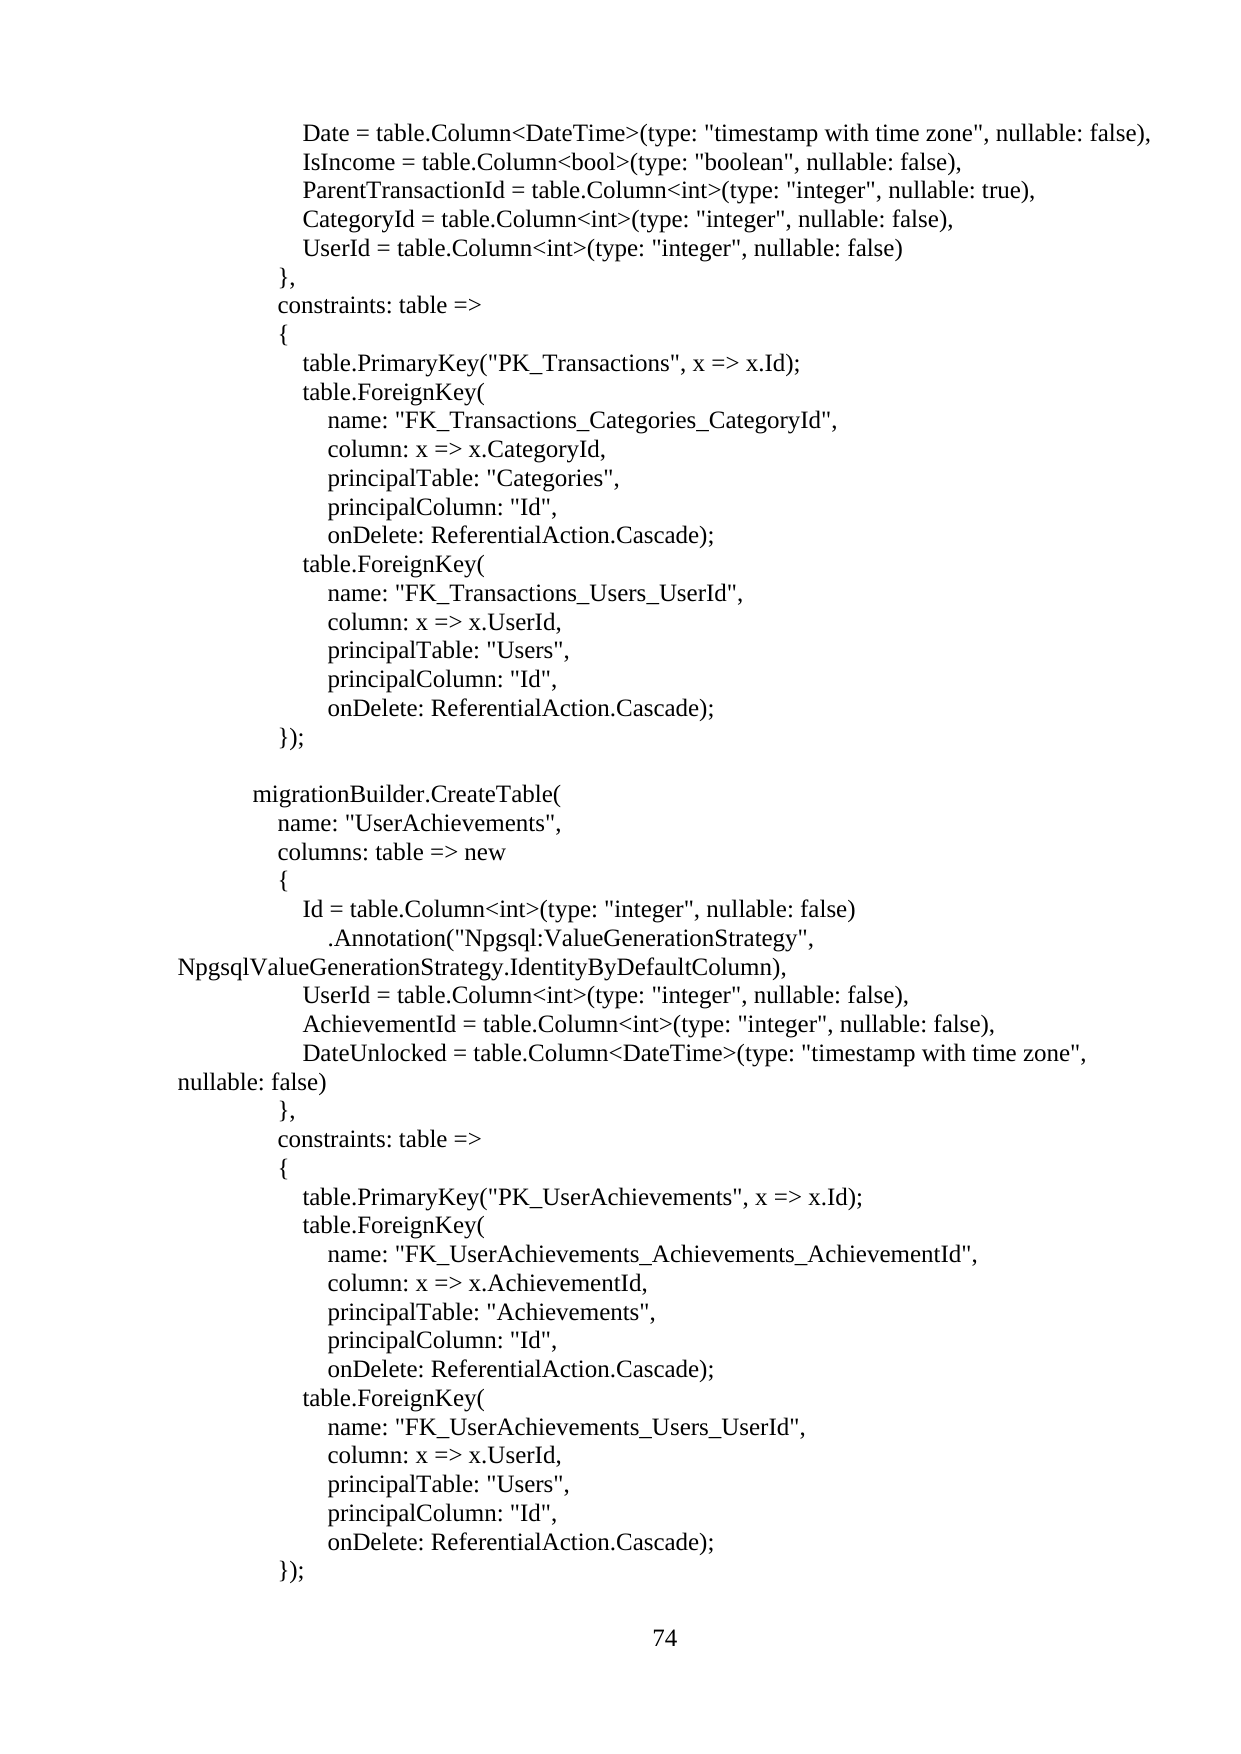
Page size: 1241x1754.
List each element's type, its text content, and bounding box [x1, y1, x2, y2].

text onDelete: ReferentialAction.Cascade); [177, 1354, 1152, 1383]
text principalColumn: "Id", [177, 1498, 1152, 1527]
text principalTable: "Categories", [177, 463, 1152, 492]
text IsIncome = table.Column<bool>(type: "boolean", nullable: false), [177, 147, 1152, 176]
text table.ForeignKey( [177, 1211, 1152, 1239]
text CategoryId = table.Column<int>(type: "integer", nullable: false), [177, 204, 1152, 233]
text name: "FK_Transactions_Categories_CategoryId", [177, 406, 1152, 434]
text principalColumn: "Id", [177, 1326, 1152, 1354]
text ParentTransactionId = table.Column<int>(type: "integer", nullable: true), [177, 176, 1152, 204]
text { [177, 319, 1152, 348]
text name: "FK_UserAchievements_Achievements_AchievementId", [177, 1239, 1152, 1268]
text principalTable: "Users", [177, 1469, 1152, 1498]
text name: "FK_UserAchievements_Users_UserId", [177, 1412, 1152, 1441]
text AchievementId = table.Column<int>(type: "integer", nullable: false), [177, 1009, 1152, 1038]
text { [177, 866, 1152, 894]
text table.ForeignKey( [177, 1383, 1152, 1412]
text UserId = table.Column<int>(type: "integer", nullable: false) [177, 233, 1152, 262]
text table.ForeignKey( [177, 377, 1152, 406]
text columns: table => new [177, 837, 1152, 866]
text migrationBuilder.CreateTable( [177, 779, 1152, 808]
text principalColumn: "Id", [177, 492, 1152, 521]
text column: x => x.AchievementId, [177, 1268, 1152, 1297]
text UserId = table.Column<int>(type: "integer", nullable: false), [177, 981, 1152, 1009]
text table.ForeignKey( [177, 549, 1152, 578]
text Date = table.Column<DateTime>(type: "timestamp with time zone", nullable: false), [177, 118, 1152, 147]
text principalColumn: "Id", [177, 664, 1152, 693]
text { [177, 1153, 1152, 1182]
text column: x => x.UserId, [177, 1441, 1152, 1469]
text table.PrimaryKey("PK_UserAchievements", x => x.Id); [177, 1182, 1152, 1211]
text DateUnlocked = table.Column<DateTime>(type: "timestamp with time zone", nullable: false) [177, 1038, 1152, 1096]
text .Annotation("Npgsql:ValueGenerationStrategy", NpgsqlValueGenerationStrategy.IdentityByDefaultColumn), [177, 923, 1152, 981]
text constraints: table => [177, 1124, 1152, 1153]
text onDelete: ReferentialAction.Cascade); [177, 1527, 1152, 1556]
text table.PrimaryKey("PK_Transactions", x => x.Id); [177, 348, 1152, 377]
text }, [177, 1096, 1152, 1124]
text principalTable: "Users", [177, 636, 1152, 664]
text name: "UserAchievements", [177, 808, 1152, 837]
text constraints: table => [177, 291, 1152, 319]
text principalTable: "Achievements", [177, 1297, 1152, 1326]
text Id = table.Column<int>(type: "integer", nullable: false) [177, 894, 1152, 923]
text }); [177, 1556, 1152, 1584]
text }); [177, 722, 1152, 751]
text column: x => x.CategoryId, [177, 434, 1152, 463]
text }, [177, 262, 1152, 291]
text name: "FK_Transactions_Users_UserId", [177, 578, 1152, 607]
text onDelete: ReferentialAction.Cascade); [177, 693, 1152, 722]
text onDelete: ReferentialAction.Cascade); [177, 521, 1152, 549]
text column: x => x.UserId, [177, 607, 1152, 636]
